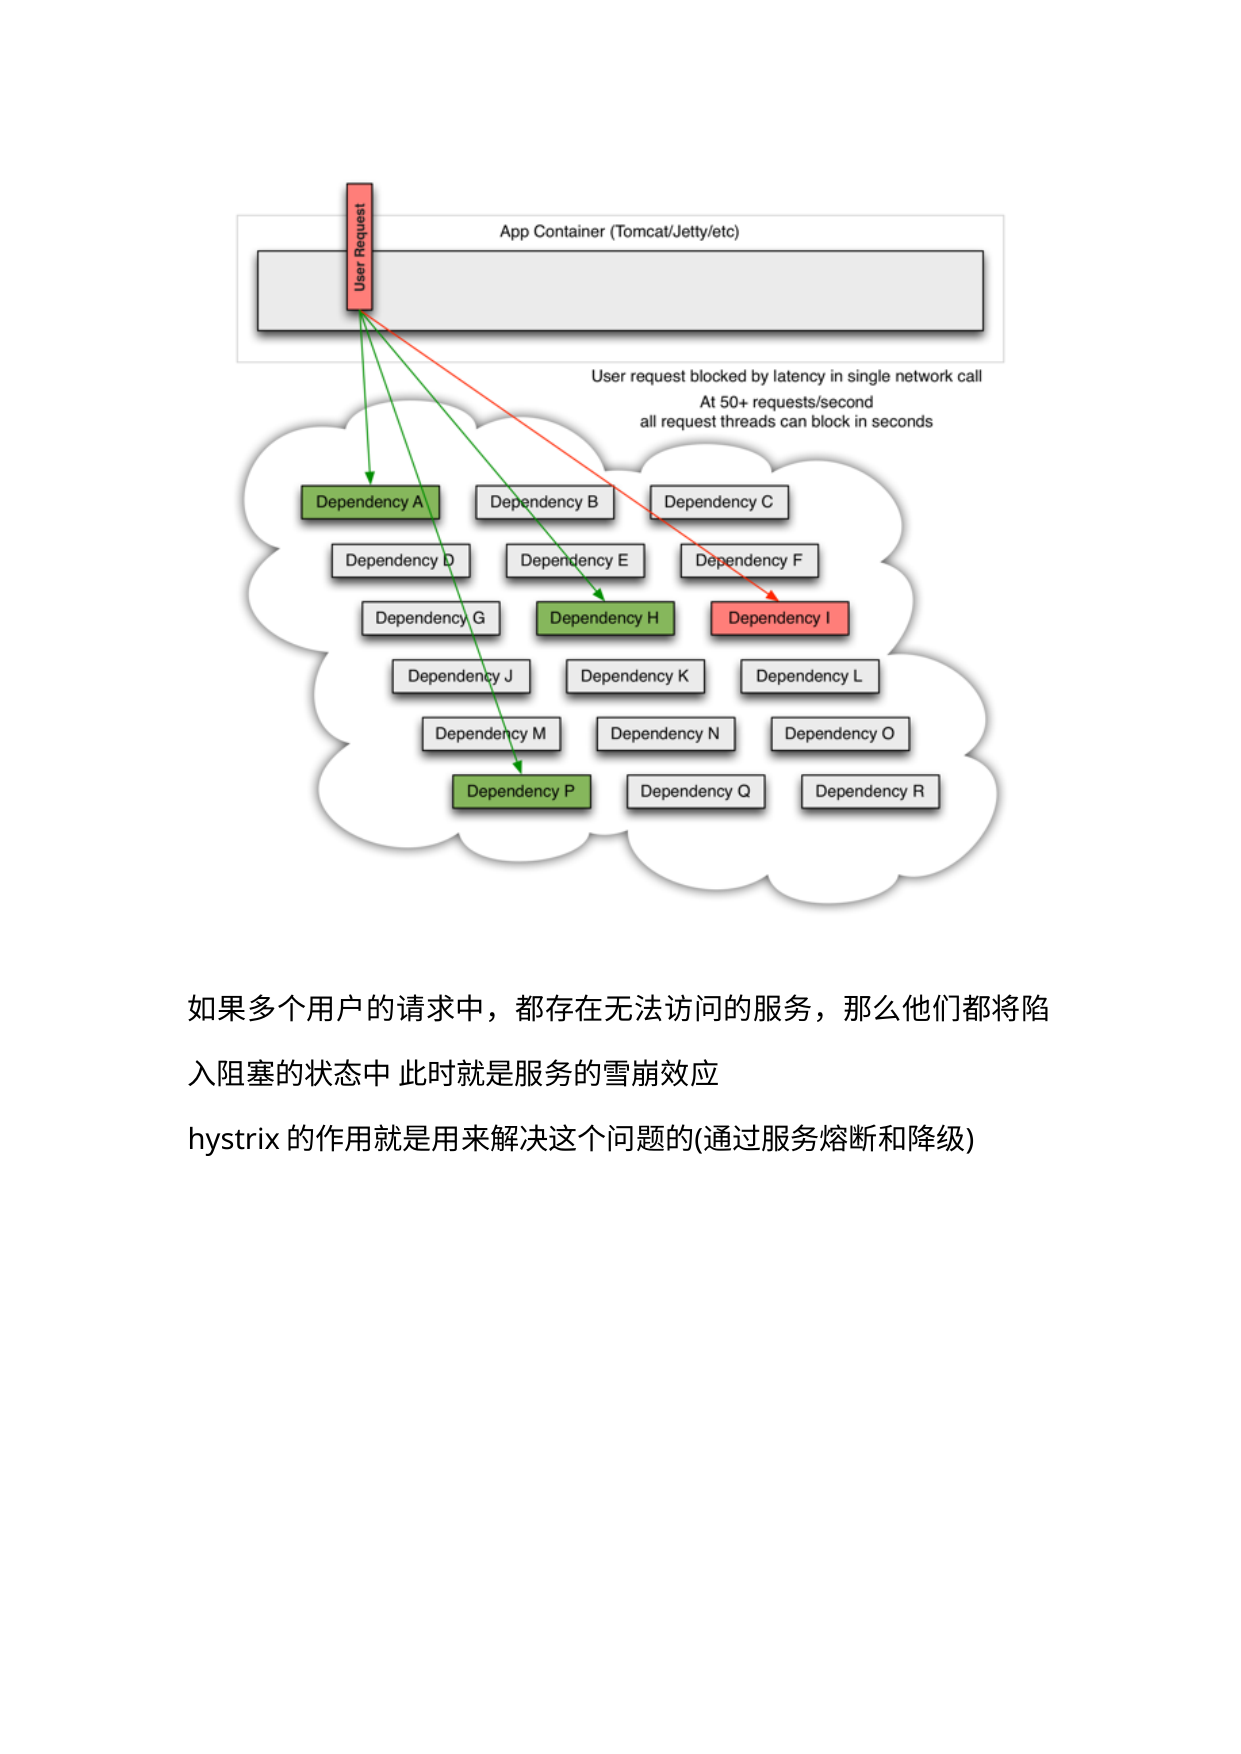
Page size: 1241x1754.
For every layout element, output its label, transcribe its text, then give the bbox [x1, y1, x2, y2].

text 如果多个用户的请求中，都存在无法访问的服务，那么他们都将陷入阻塞的状态中 此时就是服务的雪崩效应 [187, 974, 1053, 1104]
picture [187, 162, 1053, 949]
text hystrix的作用就是用来解决这个问题的(通过服务熔断和降级) [187, 1104, 1053, 1169]
